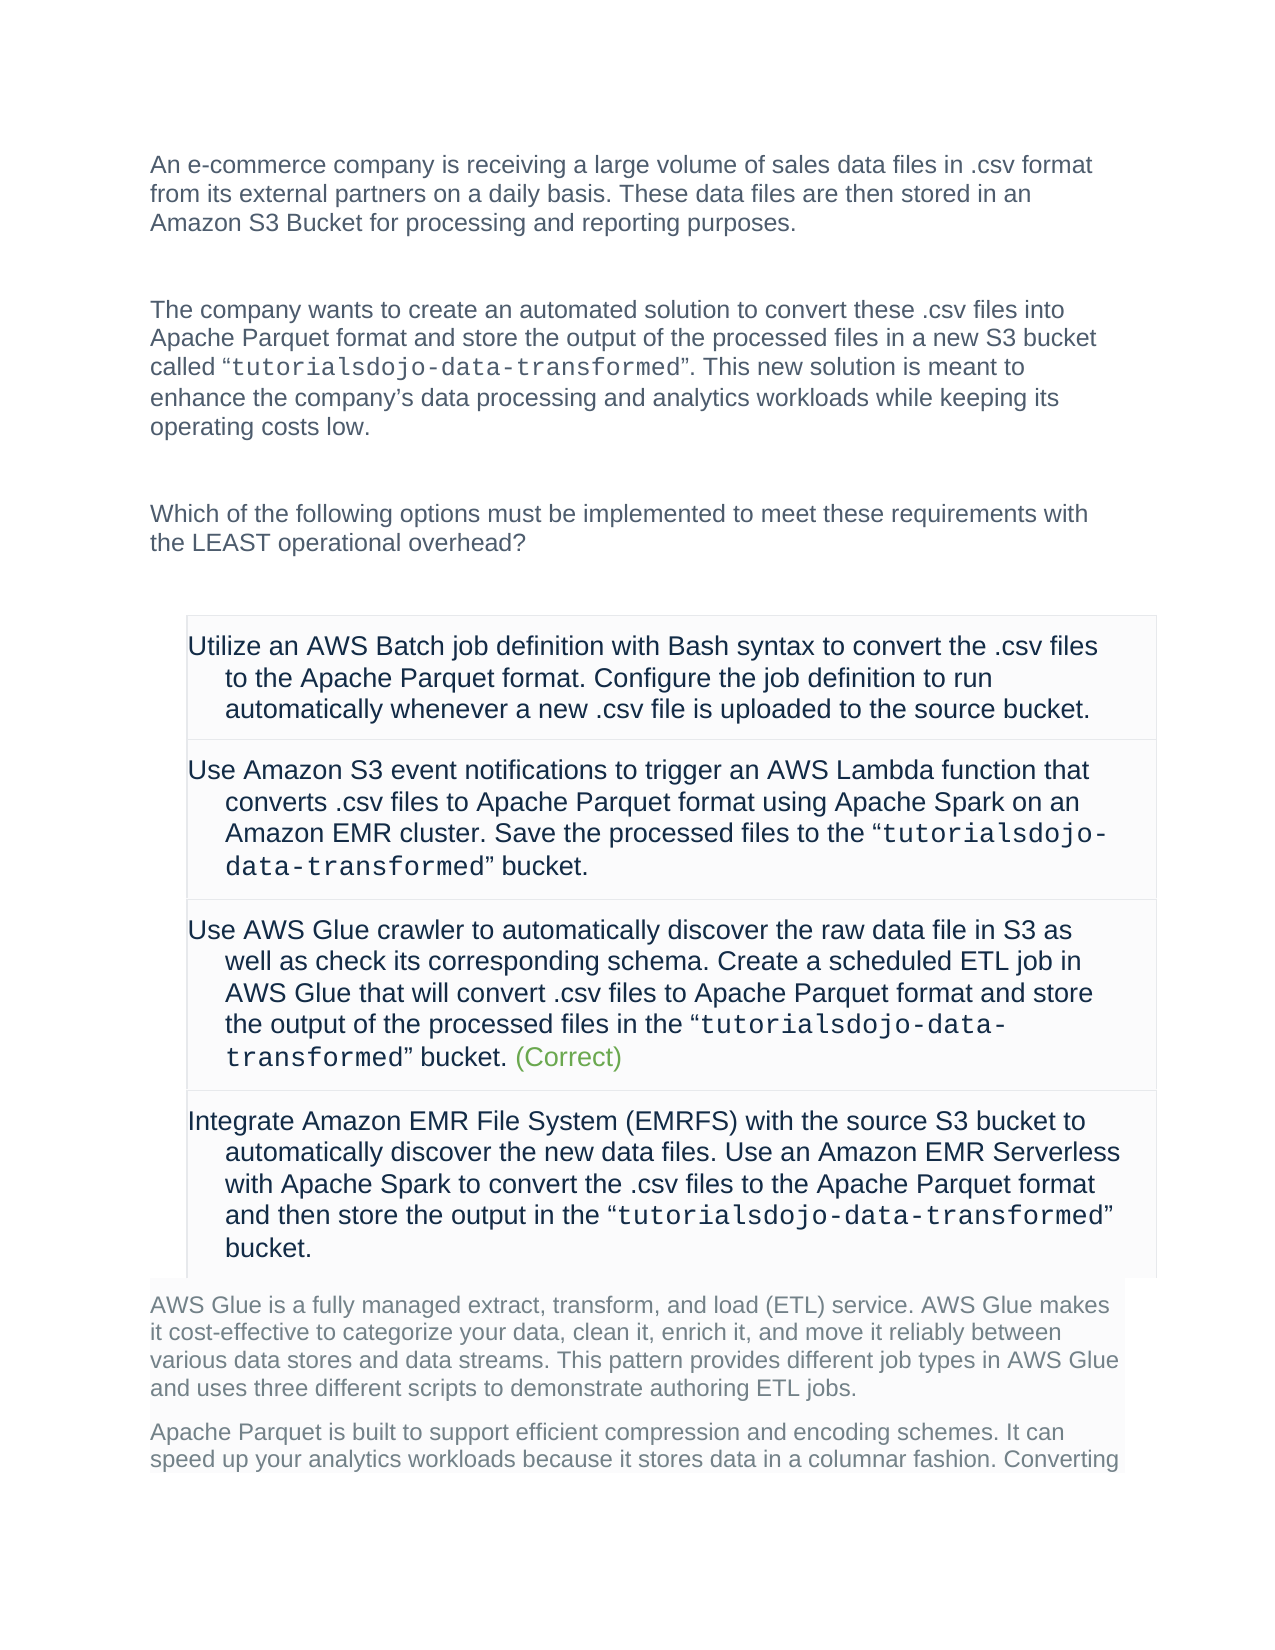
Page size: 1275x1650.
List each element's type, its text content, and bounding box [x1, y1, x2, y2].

list Utilize an AWS Batch job definition with Bash syntax to convert the .csv files to the Apache Parquet format. Configure the job definition to run automatically whenever a new .csv file is uploaded to the source bucket. [188, 616, 1156, 739]
list Use Amazon S3 event notifications to trigger an AWS Lambda function that converts .csv files to Apache Parquet format using Apache Spark on an Amazon EMR cluster. Save the processed files to the “tutorialsdojo-data-transformed” bucket. [188, 740, 1156, 898]
text AWS Glue is a fully managed extract, transform, and load (ETL) service. AWS Glue makes it cost-effective to categorize your data, clean it, enrich it, and move it reliably between various data stores and data streams. This pattern provides different job types in AWS Glue and uses three different scripts to demonstrate authoring ETL jobs. [150, 1291, 1125, 1401]
list Use AWS Glue crawler to automatically discover the raw data file in S3 as well as check its corresponding schema. Create a scheduled ETL job in AWS Glue that will convert .csv files to Apache Parquet format and store the output of the processed files in the “tutorialsdojo-data-transformed” bucket. (Correct) [188, 900, 1156, 1089]
text An e-commerce company is receiving a large volume of sales data files in .csv format from its external partners on a daily basis. These data files are then stored in an Amazon S3 Bucket for processing and reporting purposes. [150, 150, 1125, 236]
list Integrate Amazon EMR File System (EMRFS) with the source S3 bucket to automatically discover the new data files. Use an Amazon EMR Serverless with Apache Spark to convert the .csv files to the Apache Parquet format and then store the output in the “tutorialsdojo-data-transformed” bucket. [188, 1091, 1156, 1278]
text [150, 1418, 1125, 1473]
text Which of the following options must be implemented to meet these requirements with the LEAST operational overhead? [150, 499, 1125, 556]
text The company wants to create an automated solution to convert these .csv files into Apache Parquet format and store the output of the processed files in a new S3 bucket called “tutorialsdojo-data-transformed”. This new solution is meant to enhance the company’s data processing and analytics workloads while keeping its operating costs low. [150, 294, 1125, 441]
